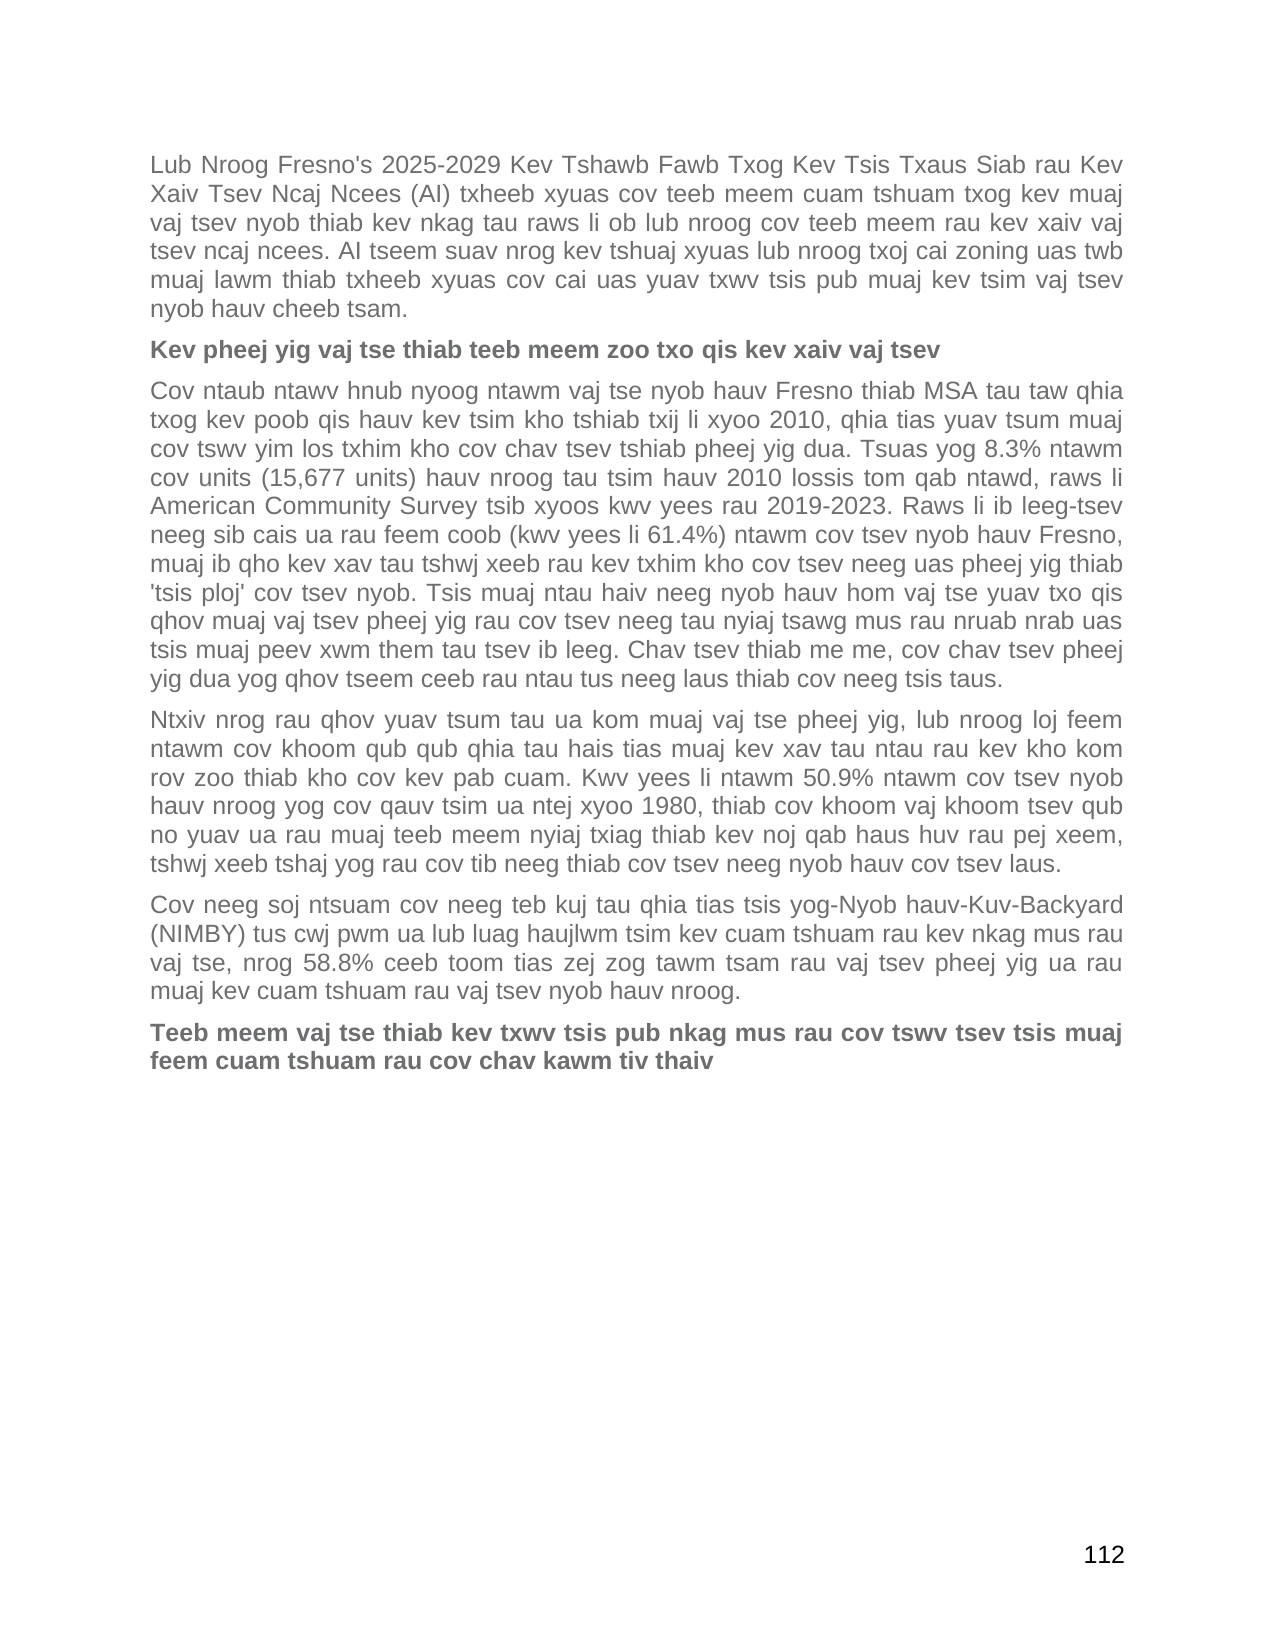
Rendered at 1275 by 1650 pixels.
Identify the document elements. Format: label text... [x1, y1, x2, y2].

text Kev pheej yig vaj tse thiab teeb meem zoo txo ​​qis kev xaiv vaj tsev [150, 335, 1125, 364]
text Ntxiv nrog rau qhov yuav tsum tau ua kom muaj vaj tse pheej yig, lub nroog loj feem ntawm cov khoom qub qub qhia tau hais tias muaj kev xav tau ntau rau kev kho kom rov zoo thiab kho cov kev pab cuam. Kwv yees li ntawm 50.9% ntawm cov tsev nyob hauv nroog yog cov qauv tsim ua ntej xyoo 1980, thiab cov khoom vaj khoom tsev qub no yuav ua rau muaj teeb meem nyiaj txiag thiab kev noj qab haus huv rau pej xeem, tshwj xeeb tshaj yog rau cov tib neeg thiab cov tsev neeg nyob hauv cov tsev laus. [150, 705, 1125, 877]
text Teeb meem vaj tse thiab kev txwv tsis pub nkag mus rau cov tswv tsev tsis muaj feem cuam tshuam rau cov chav kawm tiv thaiv [150, 1017, 1125, 1075]
text Cov ntaub ntawv hnub nyoog ntawm vaj tse nyob hauv Fresno thiab MSA tau taw qhia txog kev poob qis hauv kev tsim kho tshiab txij li xyoo 2010, qhia tias yuav tsum muaj cov tswv yim los txhim kho cov chav tsev tshiab pheej yig dua. Tsuas yog 8.3% ntawm cov units (15,677 units) hauv nroog tau tsim hauv 2010 lossis tom qab ntawd, raws li American Community Survey tsib xyoos kwv yees rau 2019-2023. Raws li ib leeg-tsev neeg sib cais ua rau feem coob (kwv yees li 61.4%) ntawm cov tsev nyob hauv Fresno, muaj ib qho kev xav tau tshwj xeeb rau kev txhim kho cov tsev neeg uas pheej yig thiab 'tsis ploj' cov tsev nyob. Tsis muaj ntau haiv neeg nyob hauv hom vaj tse yuav txo qis qhov muaj vaj tsev pheej yig rau cov tsev neeg tau nyiaj tsawg mus rau nruab nrab uas tsis muaj peev xwm them tau tsev ib leeg. Chav tsev thiab me me, cov chav tsev pheej yig dua yog qhov tseem ceeb rau ntau tus neeg laus thiab cov neeg tsis taus. [150, 376, 1125, 692]
text Cov neeg soj ntsuam cov neeg teb kuj tau qhia tias tsis yog-Nyob hauv-Kuv-Backyard (NIMBY) tus cwj pwm ua lub luag haujlwm tsim kev cuam tshuam rau kev nkag mus rau vaj tse, nrog 58.8% ceeb toom tias zej zog tawm tsam rau vaj tsev pheej yig ua rau muaj kev cuam tshuam rau vaj tsev nyob hauv nroog. [150, 890, 1125, 1005]
text Lub Nroog Fresno's 2025-2029 Kev Tshawb Fawb Txog Kev Tsis Txaus Siab rau Kev Xaiv Tsev Ncaj Ncees (AI) txheeb xyuas cov teeb meem cuam tshuam txog kev muaj vaj tsev nyob thiab kev nkag tau raws li ob lub nroog cov teeb meem rau kev xaiv vaj tsev ncaj ncees. AI tseem suav nrog kev tshuaj xyuas lub nroog txoj cai zoning uas twb muaj lawm thiab txheeb xyuas cov cai uas yuav txwv tsis pub muaj kev tsim vaj tsev nyob hauv cheeb tsam. [150, 150, 1125, 322]
